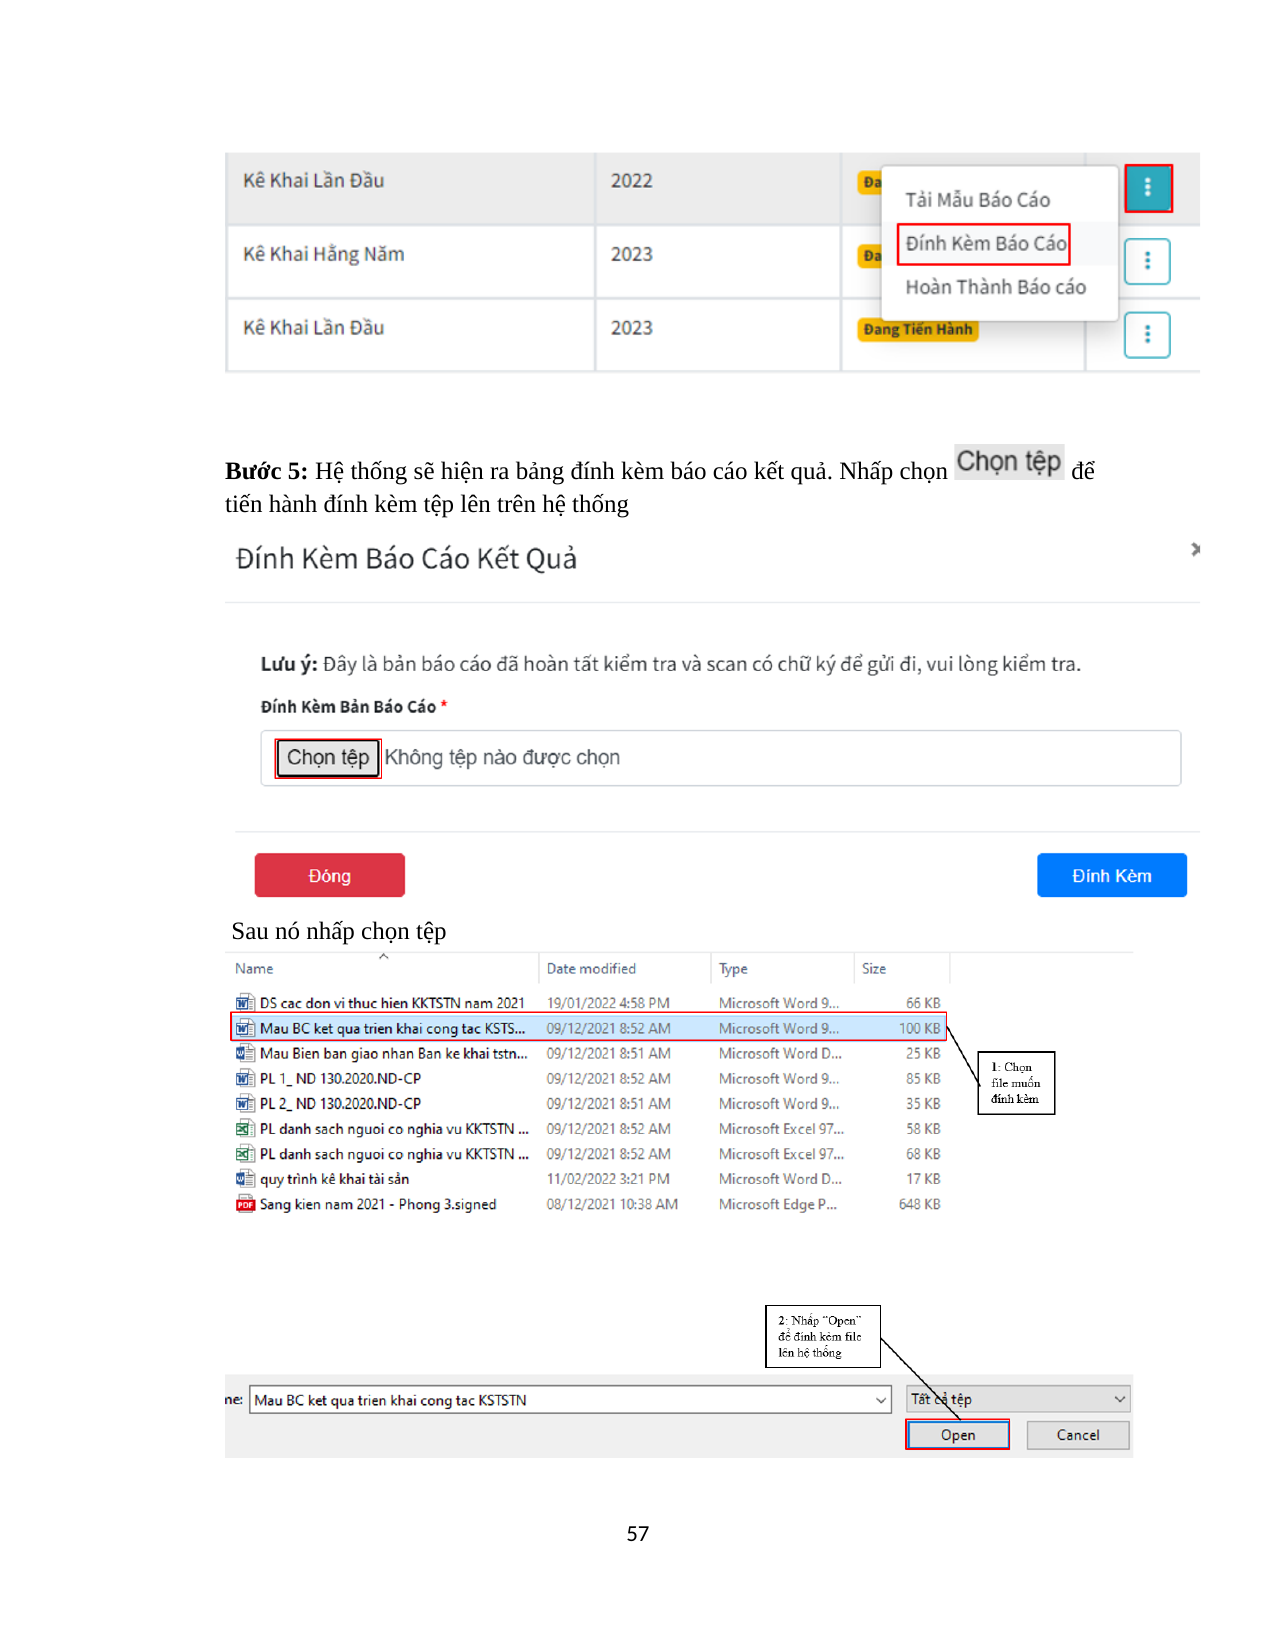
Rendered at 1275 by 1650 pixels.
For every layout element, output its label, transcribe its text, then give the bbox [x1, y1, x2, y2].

list Sau nó nhấp chọn tệp [225, 916, 1125, 945]
picture [225, 150, 1200, 374]
picture [225, 949, 1134, 1458]
list Bước 5: Hệ thống sẽ hiện ra bảng đính kèm báo cáo kết quả. Nhấp chọn để tiến hành đính kèm tệp lên trên hệ thống [225, 444, 1125, 518]
picture [225, 522, 1200, 912]
picture [954, 444, 1065, 480]
